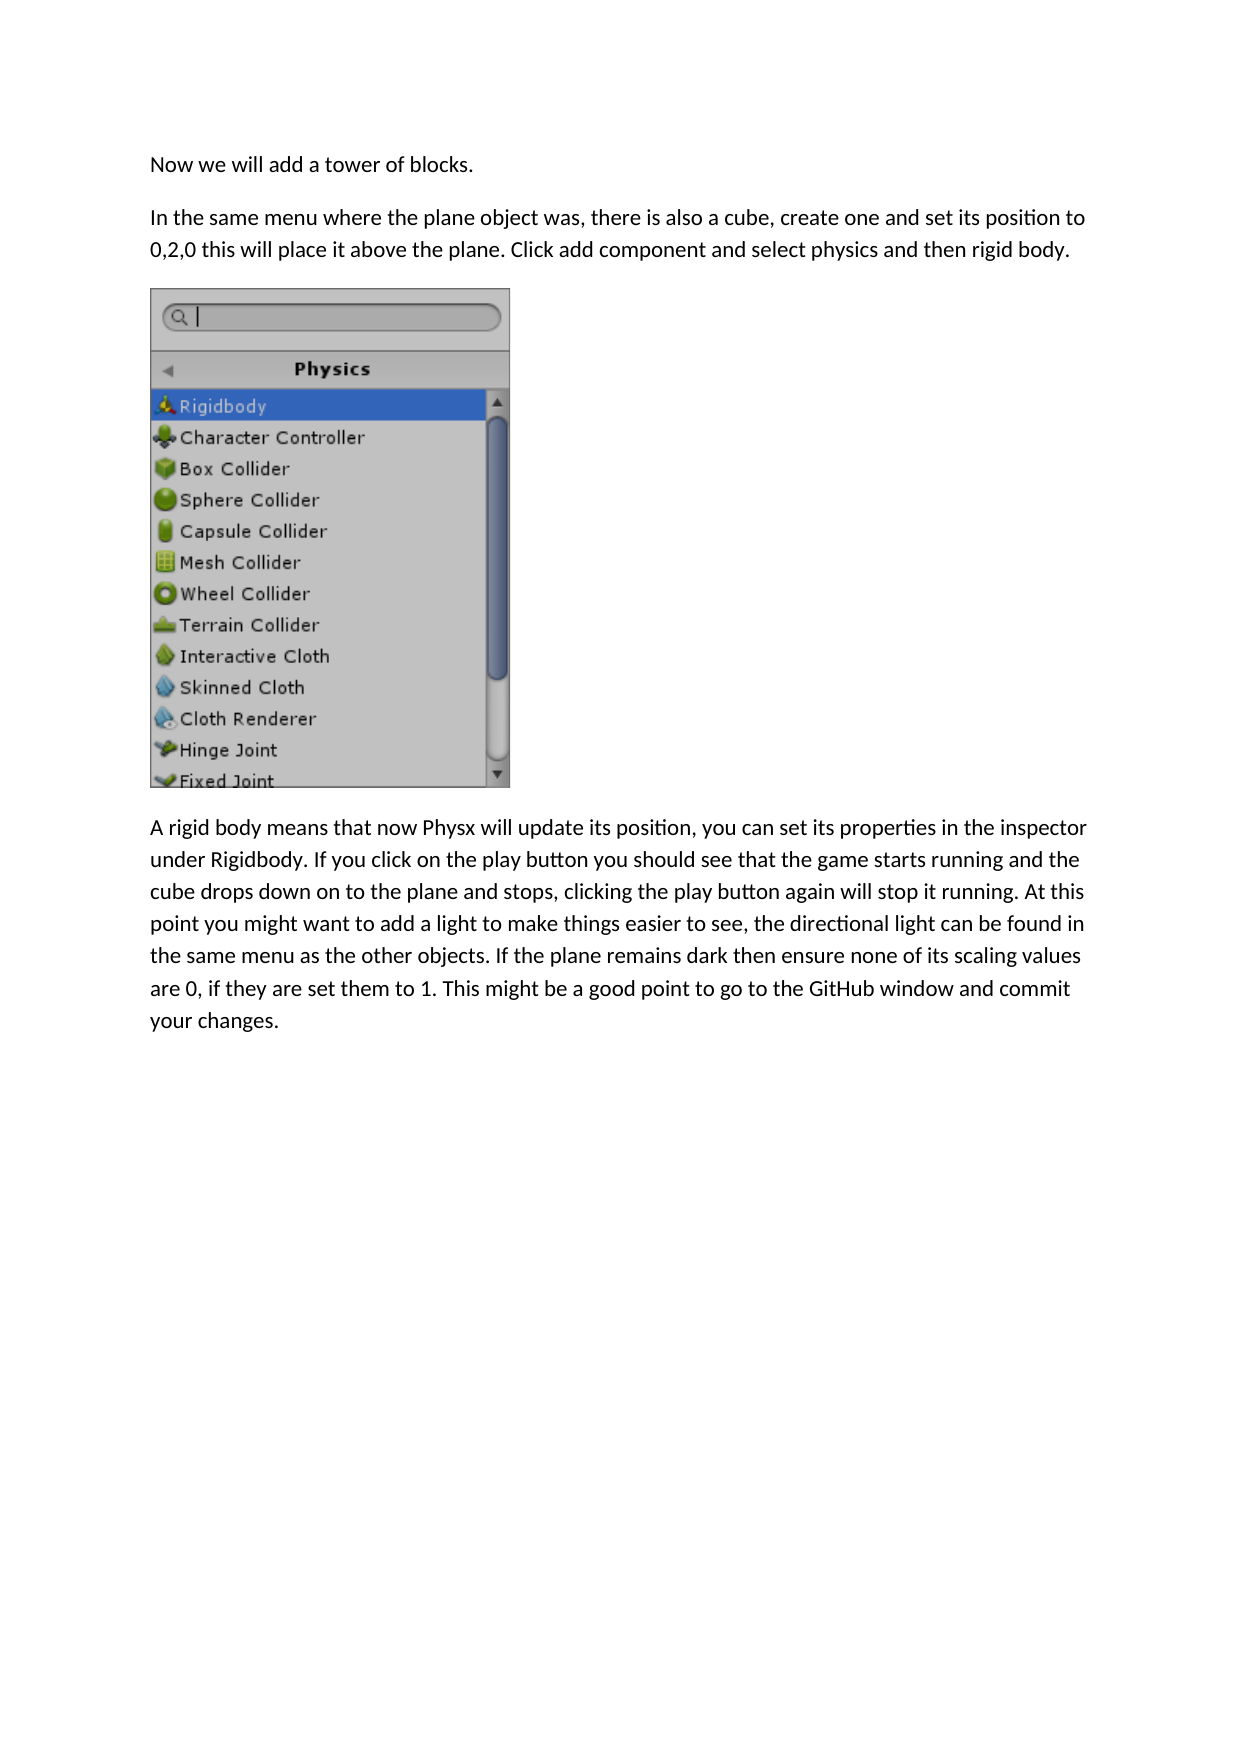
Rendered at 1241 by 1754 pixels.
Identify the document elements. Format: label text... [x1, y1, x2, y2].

text A rigid body means that now Physx will update its position, you can set its properties in the inspector under Rigidbody. If you click on the play button you should see that the game starts running and the cube drops down on to the plane and stops, clicking the play button again will stop it running. At this point you might want to add a light to make things easier to see, the directional light can be found in the same menu as the other objects. If the plane remains dark then ensure none of its scaling values are 0, if they are set them to 1. This might be a good point to go to the GitHub window and commit your changes. [150, 813, 1090, 1034]
text In the same menu where the plane object was, there is also a cube, create one and set its position to 0,2,0 this will place it above the plane. Click add component and select physics and then rigid body. [150, 203, 1090, 263]
text Now we will add a tower of blocks. [150, 150, 1090, 178]
picture [150, 288, 511, 788]
